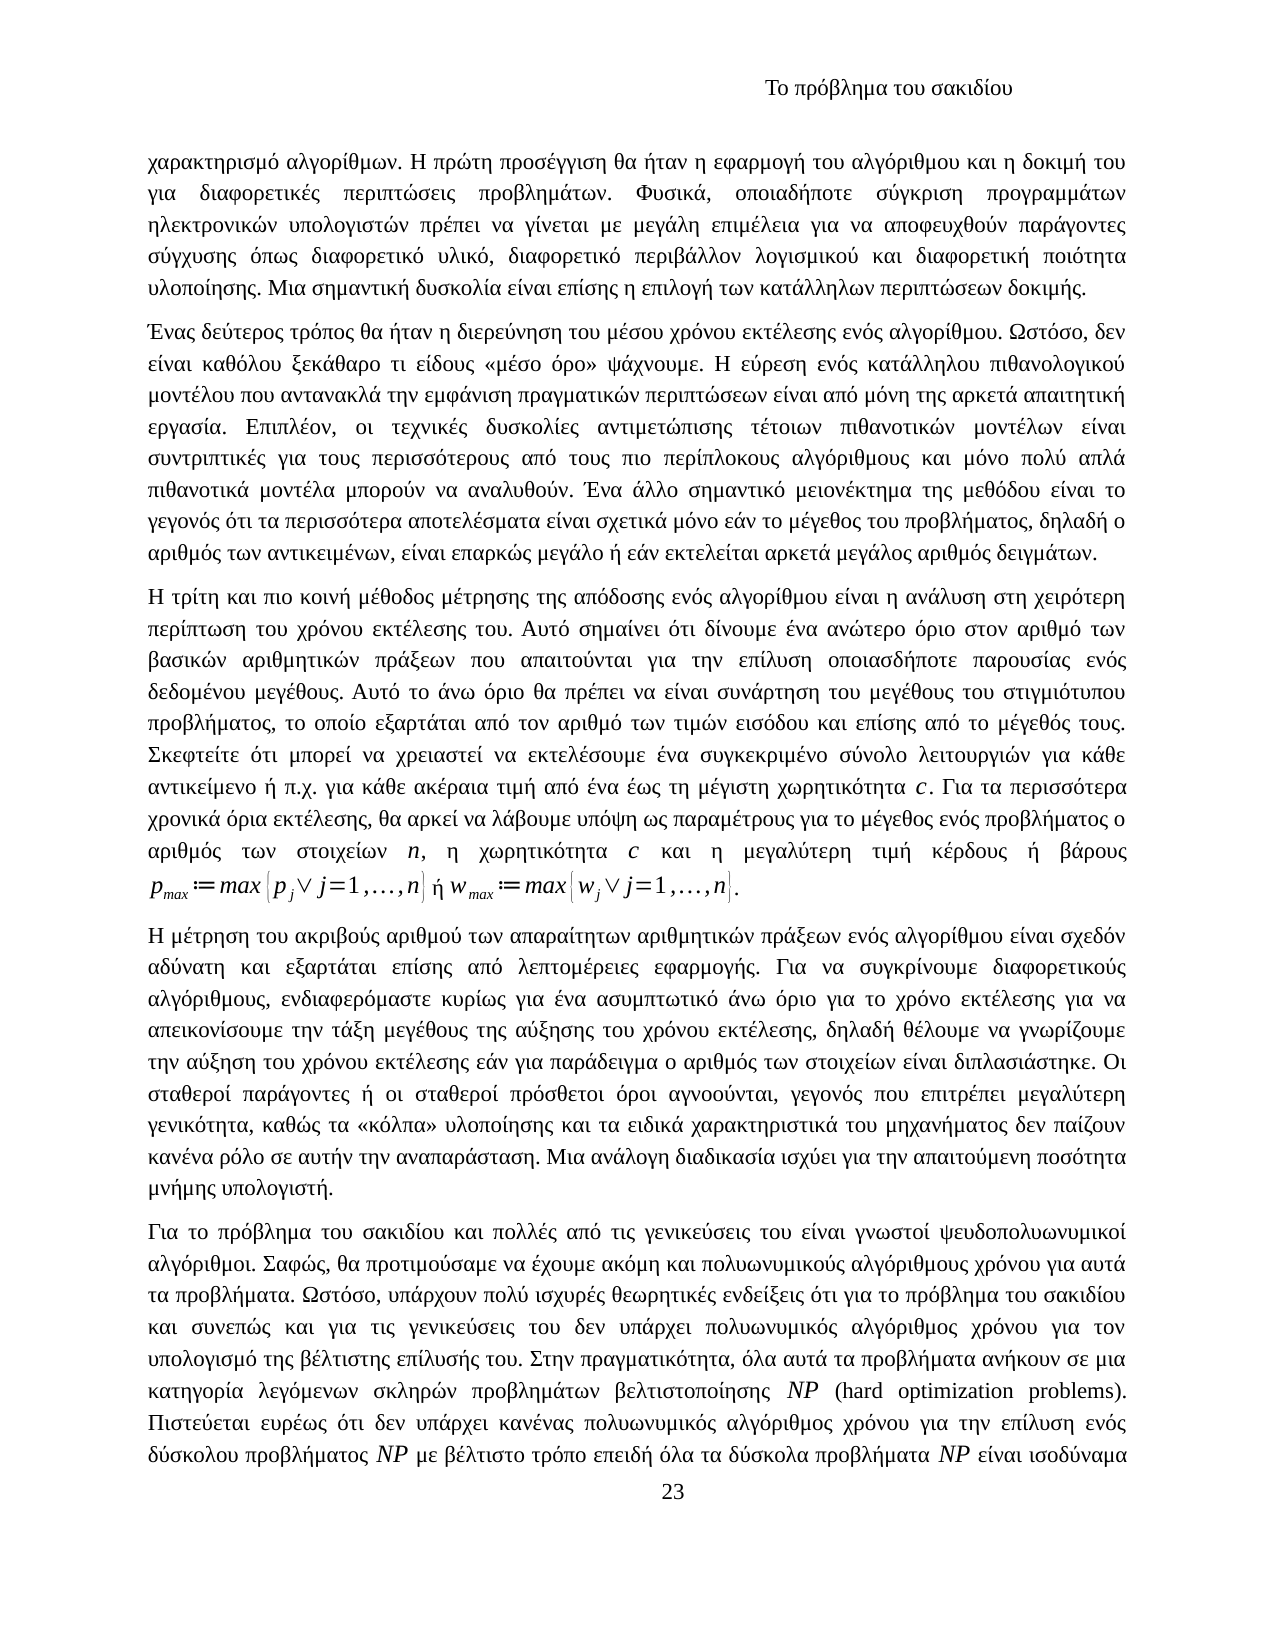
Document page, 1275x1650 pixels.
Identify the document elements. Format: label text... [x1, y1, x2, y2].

text Η τρίτη και πιο κοινή μέθοδος μέτρησης της απόδοσης ενός αλγορίθμου είναι η ανάλυση στη χειρότερη περίπτωση του χρόνου εκτέλεσης του. Αυτό σημαίνει ότι δίνουμε ένα ανώτερο όριο στον αριθμό των βασικών αριθμητικών πράξεων που απαιτούνται για την επίλυση οποιασδήποτε παρουσίας ενός δεδομένου μεγέθους. Αυτό το άνω όριο θα πρέπει να είναι συνάρτηση του μεγέθους του στιγμιότυπου προβλήματος, το οποίο εξαρτάται από τον αριθμό των τιμών εισόδου και επίσης από το μέγεθός τους. Σκεφτείτε ότι μπορεί να χρειαστεί να εκτελέσουμε ένα συγκεκριμένο σύνολο λειτουργιών για κάθε αντικείμενο ή π.χ. για κάθε ακέραια τιμή από ένα έως τη μέγιστη χωρητικότητα . Για τα περισσότερα χρονικά όρια εκτέλεσης, θα αρκεί να λάβουμε υπόψη ως παραμέτρους για το μέγεθος ενός προβλήματος ο αριθμός των στοιχείων , η χωρητικότητα και η μεγαλύτερη τιμή κέρδους ή βάρους ή . [148, 583, 1127, 904]
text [148, 148, 1127, 300]
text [148, 1218, 1127, 1468]
text Η μέτρηση του ακριβούς αριθμού των απαραίτητων αριθμητικών πράξεων ενός αλγορίθμου είναι σχεδόν αδύνατη και εξαρτάται επίσης από λεπτομέρειες εφαρμογής. Για να συγκρίνουμε διαφορετικούς αλγόριθμους, ενδιαφερόμαστε κυρίως για ένα ασυμπτωτικό άνω όριο για το χρόνο εκτέλεσης για να απεικονίσουμε την τάξη μεγέθους της αύξησης του χρόνου εκτέλεσης, δηλαδή θέλουμε να γνωρίζουμε την αύξηση του χρόνου εκτέλεσης εάν για παράδειγμα ο αριθμός των στοιχείων είναι διπλασιάστηκε. Οι σταθεροί παράγοντες ή οι σταθεροί πρόσθετοι όροι αγνοούνται, γεγονός που επιτρέπει μεγαλύτερη γενικότητα, καθώς τα «κόλπα» υλοποίησης και τα ειδικά χαρακτηριστικά του μηχανήματος δεν παίζουν κανένα ρόλο σε αυτήν την αναπαράσταση. Μια ανάλογη διαδικασία ισχύει για την απαιτούμενη ποσότητα μνήμης υπολογιστή. [148, 922, 1127, 1201]
text Ένας δεύτερος τρόπος θα ήταν η διερεύνηση του μέσου χρόνου εκτέλεσης ενός αλγορίθμου. Ωστόσο, δεν είναι καθόλου ξεκάθαρο τι είδους «μέσο όρο» ψάχνουμε. Η εύρεση ενός κατάλληλου πιθανολογικού μοντέλου που αντανακλά την εμφάνιση πραγματικών περιπτώσεων είναι από μόνη της αρκετά απαιτητική εργασία. Επιπλέον, οι τεχνικές δυσκολίες αντιμετώπισης τέτοιων πιθανοτικών μοντέλων είναι συντριπτικές για τους περισσότερους από τους πιο περίπλοκους αλγόριθμους και μόνο πολύ απλά πιθανοτικά μοντέλα μπορούν να αναλυθούν. Ένα άλλο σημαντικό μειονέκτημα της μεθόδου είναι το γεγονός ότι τα περισσότερα αποτελέσματα είναι σχετικά μόνο εάν το μέγεθος του προβλήματος, δηλαδή ο αριθμός των αντικειμένων, είναι επαρκώς μεγάλο ή εάν εκτελείται αρκετά μεγάλος αριθμός δειγμάτων. [148, 318, 1127, 565]
